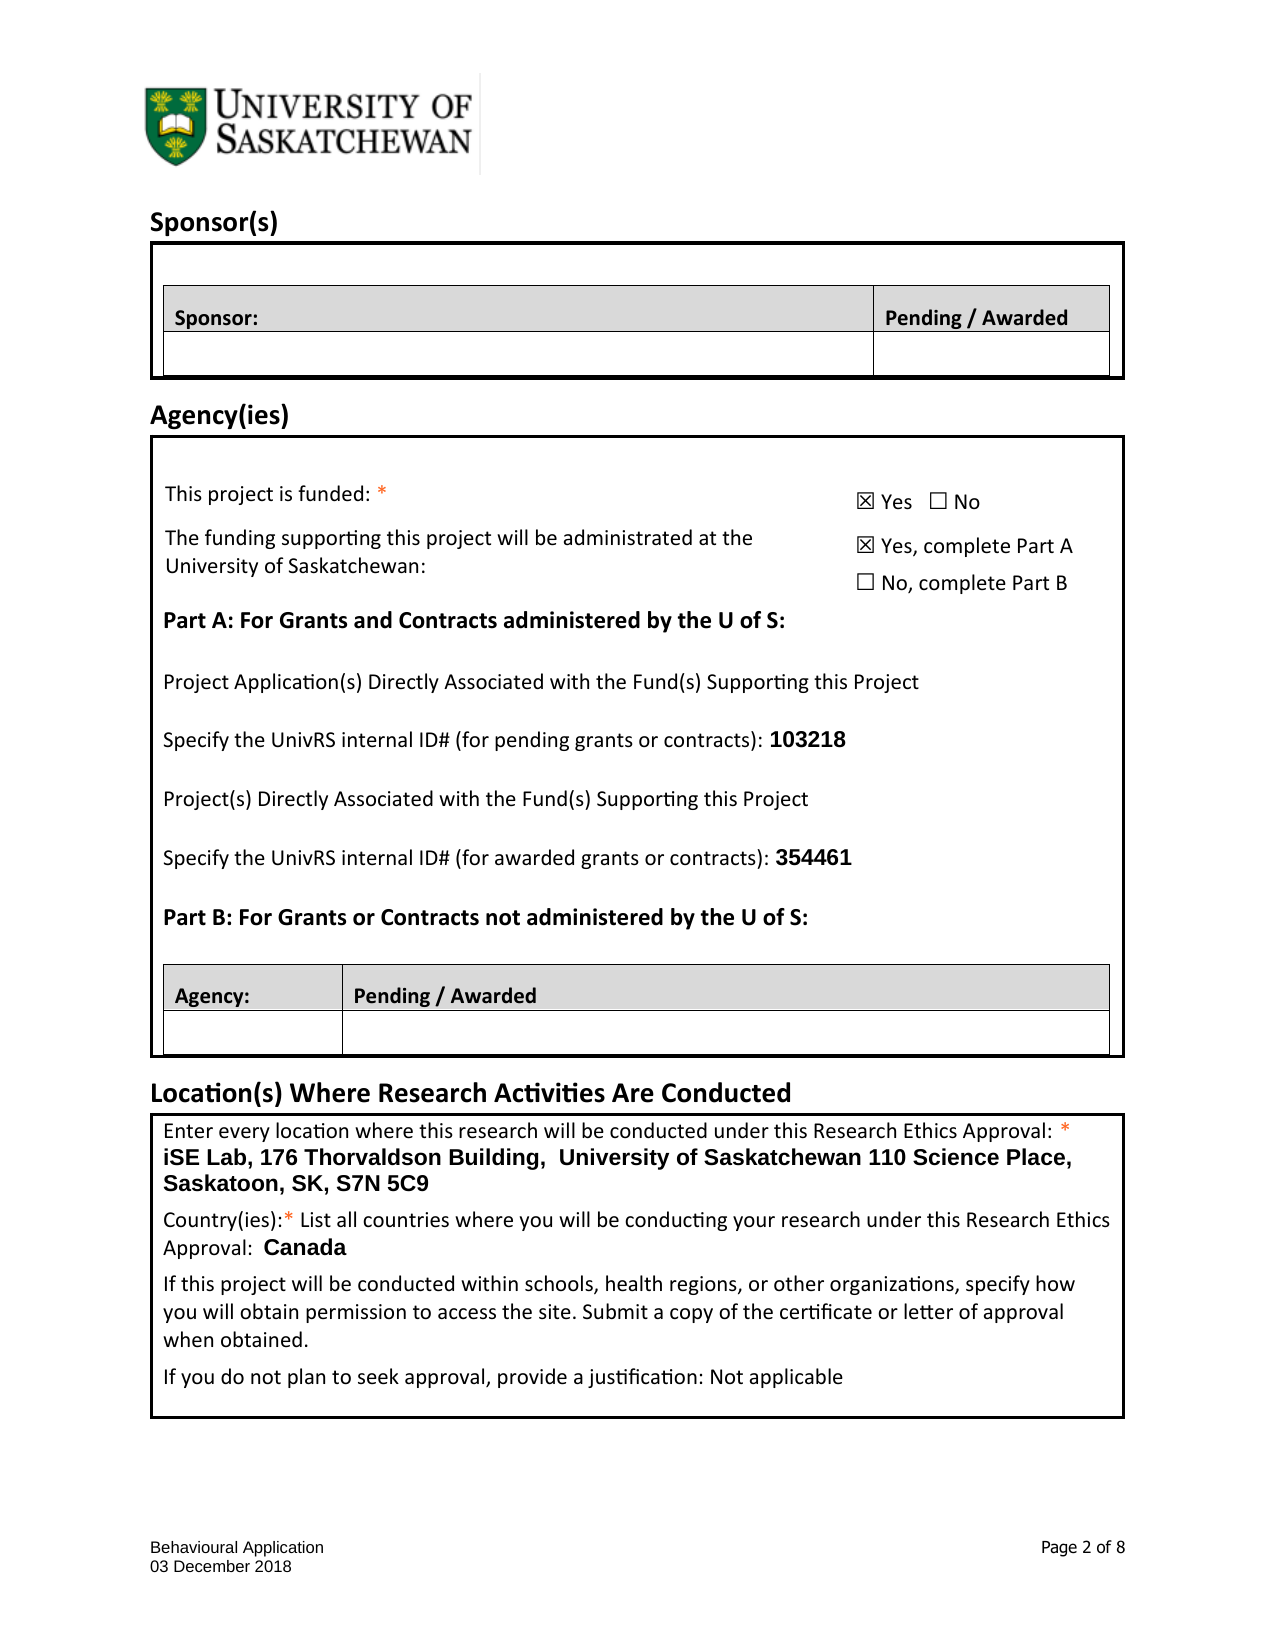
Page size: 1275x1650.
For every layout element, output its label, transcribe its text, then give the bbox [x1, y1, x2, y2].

table_header Part A: For Grants and Contracts administered by the U of S: Project Application(s) Directly Associated with the Fund(s) Supporting this Project Specify the UnivRS internal ID# (for pending grants or contracts): 103218 Project(s) Directly Associated with the Fund(s) Supporting this Project Specify the UnivRS internal ID# (for awarded grants or contracts): 354461 Part B: For Grants or Contracts not administered by the U of S: [153, 438, 1122, 1055]
text Sponsor(s) [150, 203, 1125, 238]
table_header Enter every location where this research will be conducted under this Research Ethics Approval: * iSE Lab, 176 Thorvaldson Building, University of Saskatchewan 110 Science Place, Saskatoon, SK, S7N 5C9 Country(ies):* List all countries where you will be conducting your research under this Research Ethics Approval: Canada If this project will be conducted within schools, health regions, or other organizations, specify how you will obtain permission to access the site. Submit a copy of the certificate or letter of approval when obtained. If you do not plan to seek approval, provide a justification: Not applicable [153, 1116, 1122, 1416]
table_header [153, 245, 1122, 376]
picture [135, 73, 483, 175]
text Agency(ies) [150, 396, 1125, 432]
text Location(s) Where Research Activities Are Conducted [150, 1074, 1125, 1110]
